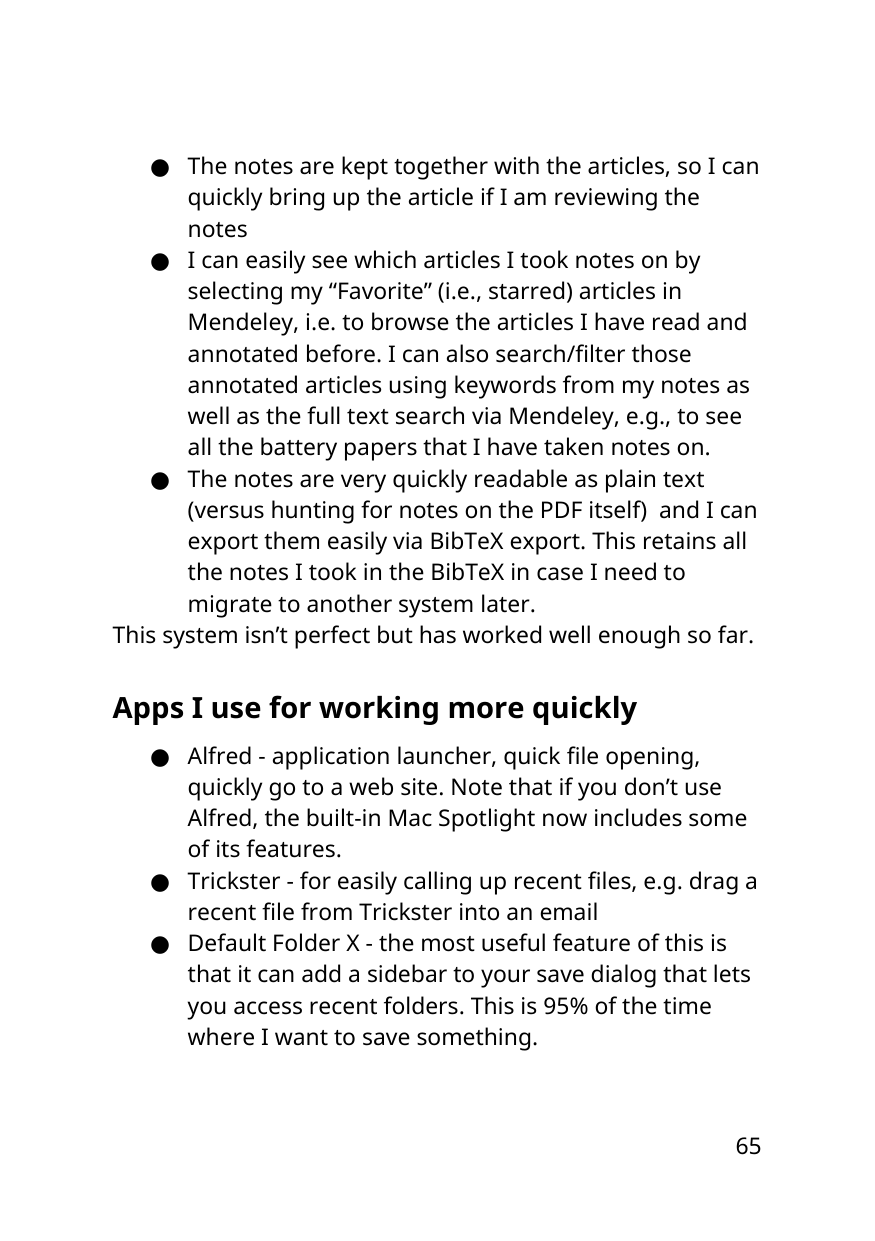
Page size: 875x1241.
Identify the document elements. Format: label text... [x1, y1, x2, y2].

subtitle Apps I use for working more quickly [112, 687, 762, 727]
list Default Folder X - the most useful feature of this is that it can add a sidebar to your save dialog that lets you access recent folders. This is 95% of the time where I want to save something. [150, 927, 762, 1052]
text This system isn’t perfect but has worked well enough so far. [112, 619, 762, 650]
list The notes are very quickly readable as plain text (versus hunting for notes on the PDF itself) and I can export them easily via BibTeX export. This retains all the notes I took in the BibTeX in case I need to migrate to another system later. [150, 462, 762, 619]
list The notes are kept together with the articles, so I can quickly bring up the article if I am reviewing the notes [150, 150, 762, 244]
list Trickster - for easily calling up recent files, e.g. drag a recent file from Trickster into an email [150, 865, 762, 927]
list I can easily see which articles I took notes on by selecting my “Favorite” (i.e., starred) articles in Mendeley, i.e. to browse the articles I have read and annotated before. I can also search/filter those annotated articles using keywords from my notes as well as the full text search via Mendeley, e.g., to see all the battery papers that I have taken notes on. [150, 244, 762, 462]
list Alfred - application launcher, quick file opening, quickly go to a web site. Note that if you don’t use Alfred, the built-in Mac Spotlight now includes some of its features. [150, 740, 762, 865]
